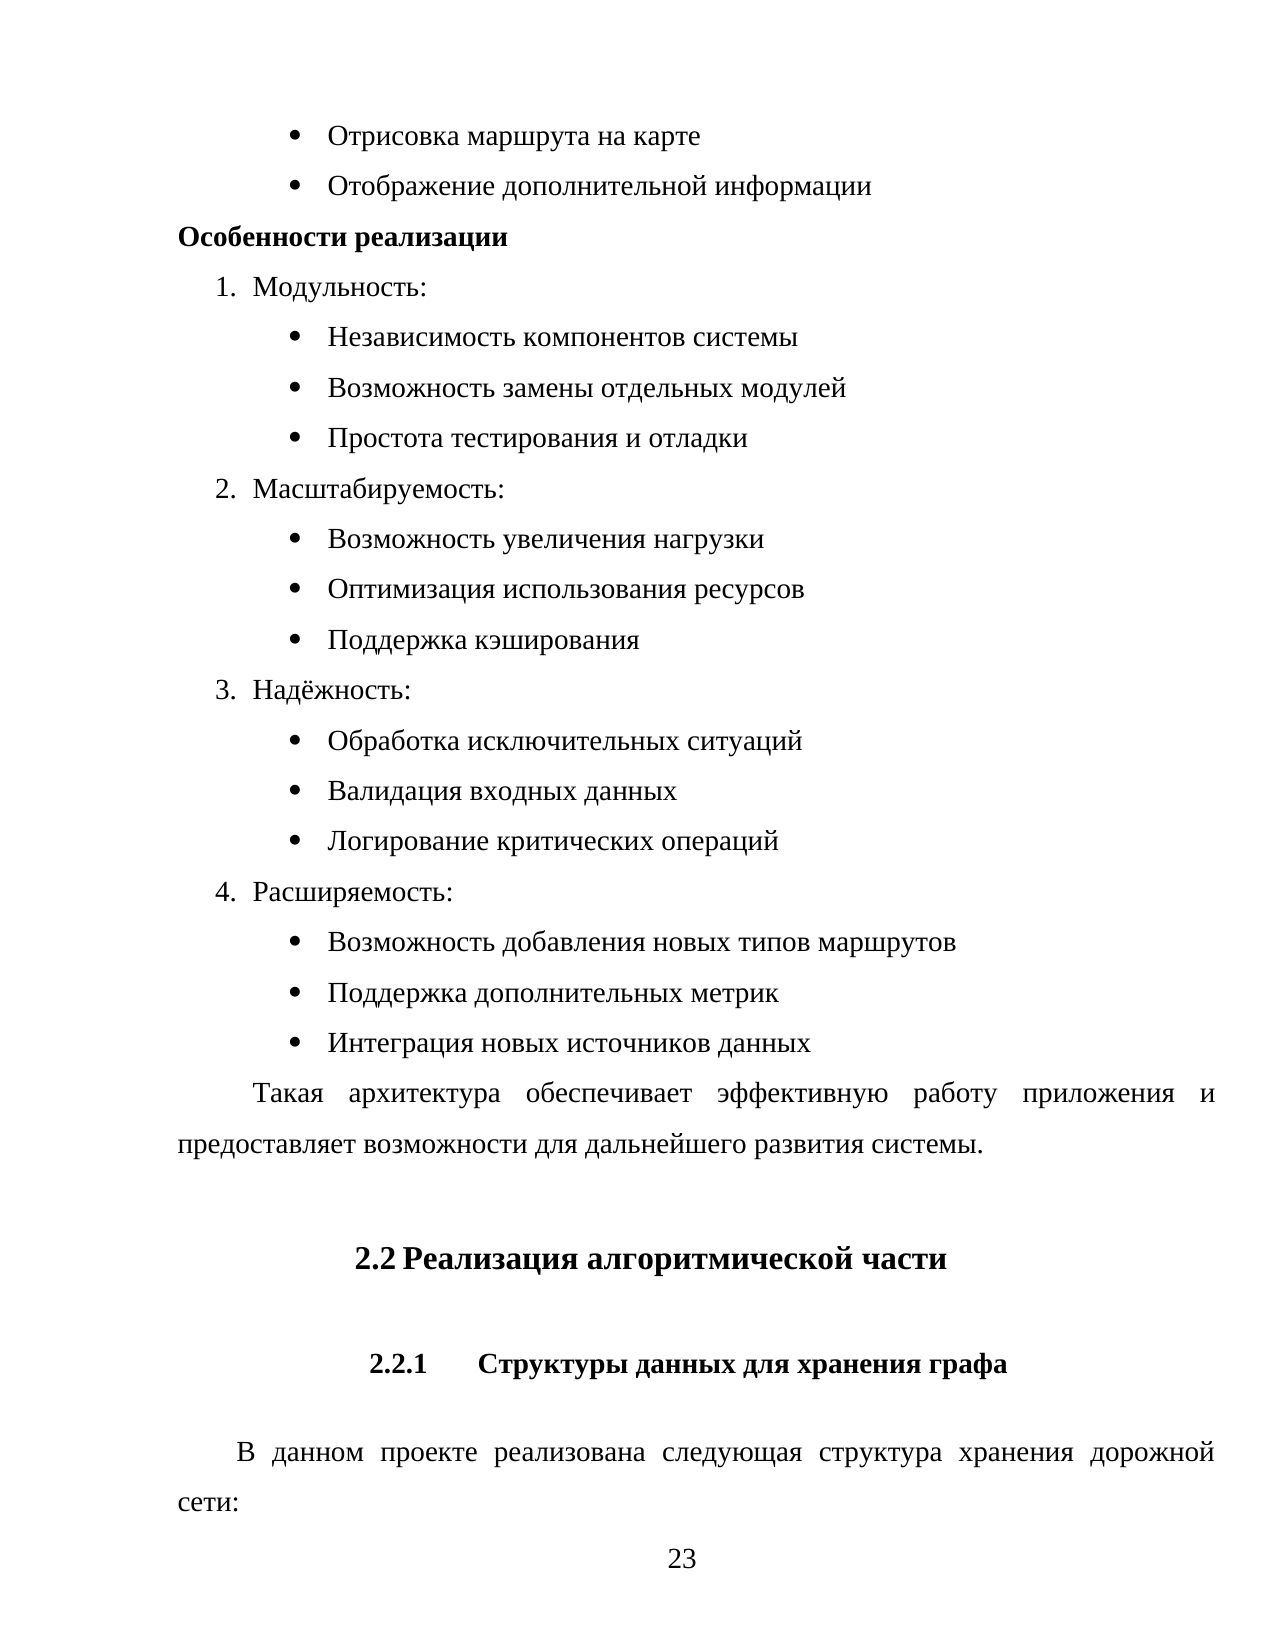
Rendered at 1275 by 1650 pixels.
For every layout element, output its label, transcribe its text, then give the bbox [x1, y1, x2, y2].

subtitle Структуры данных для хранения графа [310, 1346, 1216, 1380]
list Независимость компонентов системы [290, 319, 1216, 353]
list Расширяемость: [215, 874, 1216, 907]
list Возможность добавления новых типов маршрутов [290, 924, 1216, 958]
list Модульность: [215, 269, 1216, 303]
list Обработка исключительных ситуаций [290, 723, 1216, 756]
list Логирование критических операций [290, 823, 1216, 857]
subtitle Реализация алгоритмической части [295, 1239, 1216, 1277]
list Поддержка кэширования [290, 622, 1216, 656]
list Надёжность: [215, 672, 1216, 706]
list Интеграция новых источников данных [290, 1025, 1216, 1059]
text В данном проекте реализована следующая структура хранения дорожной сети: [177, 1434, 1216, 1518]
list Валидация входных данных [290, 773, 1216, 807]
list Оптимизация использования ресурсов [290, 572, 1216, 605]
list Возможность увеличения нагрузки [290, 521, 1216, 555]
list Особенности реализации [177, 219, 1216, 252]
list Поддержка дополнительных метрик [290, 975, 1216, 1008]
list Простота тестирования и отладки [290, 420, 1216, 454]
list Отображение дополнительной информации [290, 168, 1216, 202]
list Масштабируемость: [215, 471, 1216, 504]
list Отрисовка маршрута на карте [290, 118, 1216, 152]
list Такая архитектура обеспечивает эффективную работу приложения и предоставляет возможности для дальнейшего развития системы. [177, 1076, 1216, 1159]
list Возможность замены отдельных модулей [290, 370, 1216, 404]
